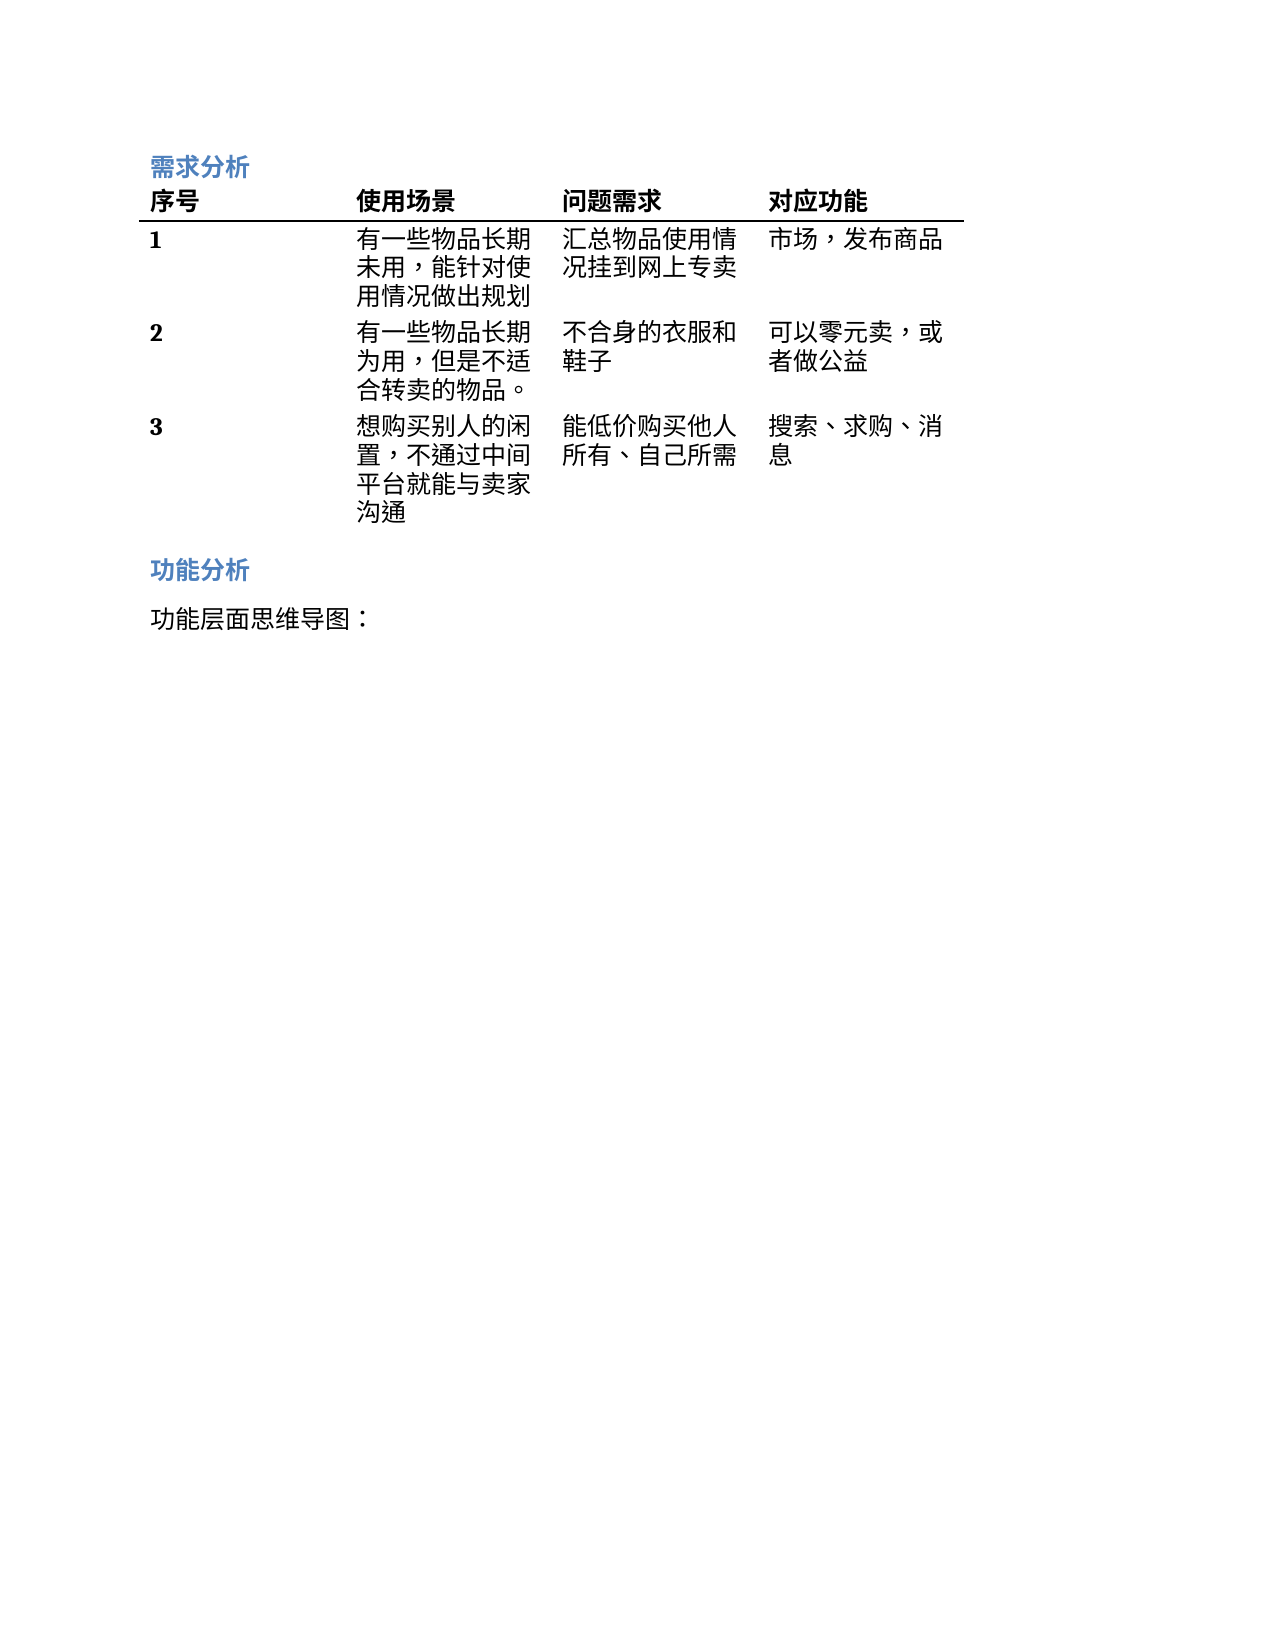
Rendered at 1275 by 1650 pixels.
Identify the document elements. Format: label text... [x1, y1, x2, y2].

subtitle 功能分析 [150, 553, 1125, 587]
table_cell 有一些物品长期未用，能针对使用情况做出规划 [345, 222, 551, 316]
table_cell 1 [139, 222, 345, 316]
table_cell 搜索、求购、消息 [758, 409, 964, 532]
text 功能层面思维导图： [150, 606, 1125, 634]
table_cell 有一些物品长期为用，但是不适合转卖的物品。 [345, 316, 551, 409]
table_header 对应功能 [758, 184, 964, 220]
subtitle 需求分析 [150, 150, 1125, 184]
table_cell 汇总物品使用情况挂到网上专卖 [551, 222, 757, 316]
table_cell 2 [139, 316, 345, 409]
table_cell 3 [139, 409, 345, 532]
table_cell 想购买别人的闲置，不通过中间平台就能与卖家沟通 [345, 409, 551, 532]
table_header 使用场景 [345, 184, 551, 220]
table_cell 可以零元卖，或者做公益 [758, 316, 964, 409]
table_cell 不合身的衣服和鞋子 [551, 316, 757, 409]
table_header 问题需求 [551, 184, 757, 220]
table_cell 市场，发布商品 [758, 222, 964, 316]
table_cell 能低价购买他人所有、自己所需 [551, 409, 757, 532]
table_header 序号 [139, 184, 345, 220]
